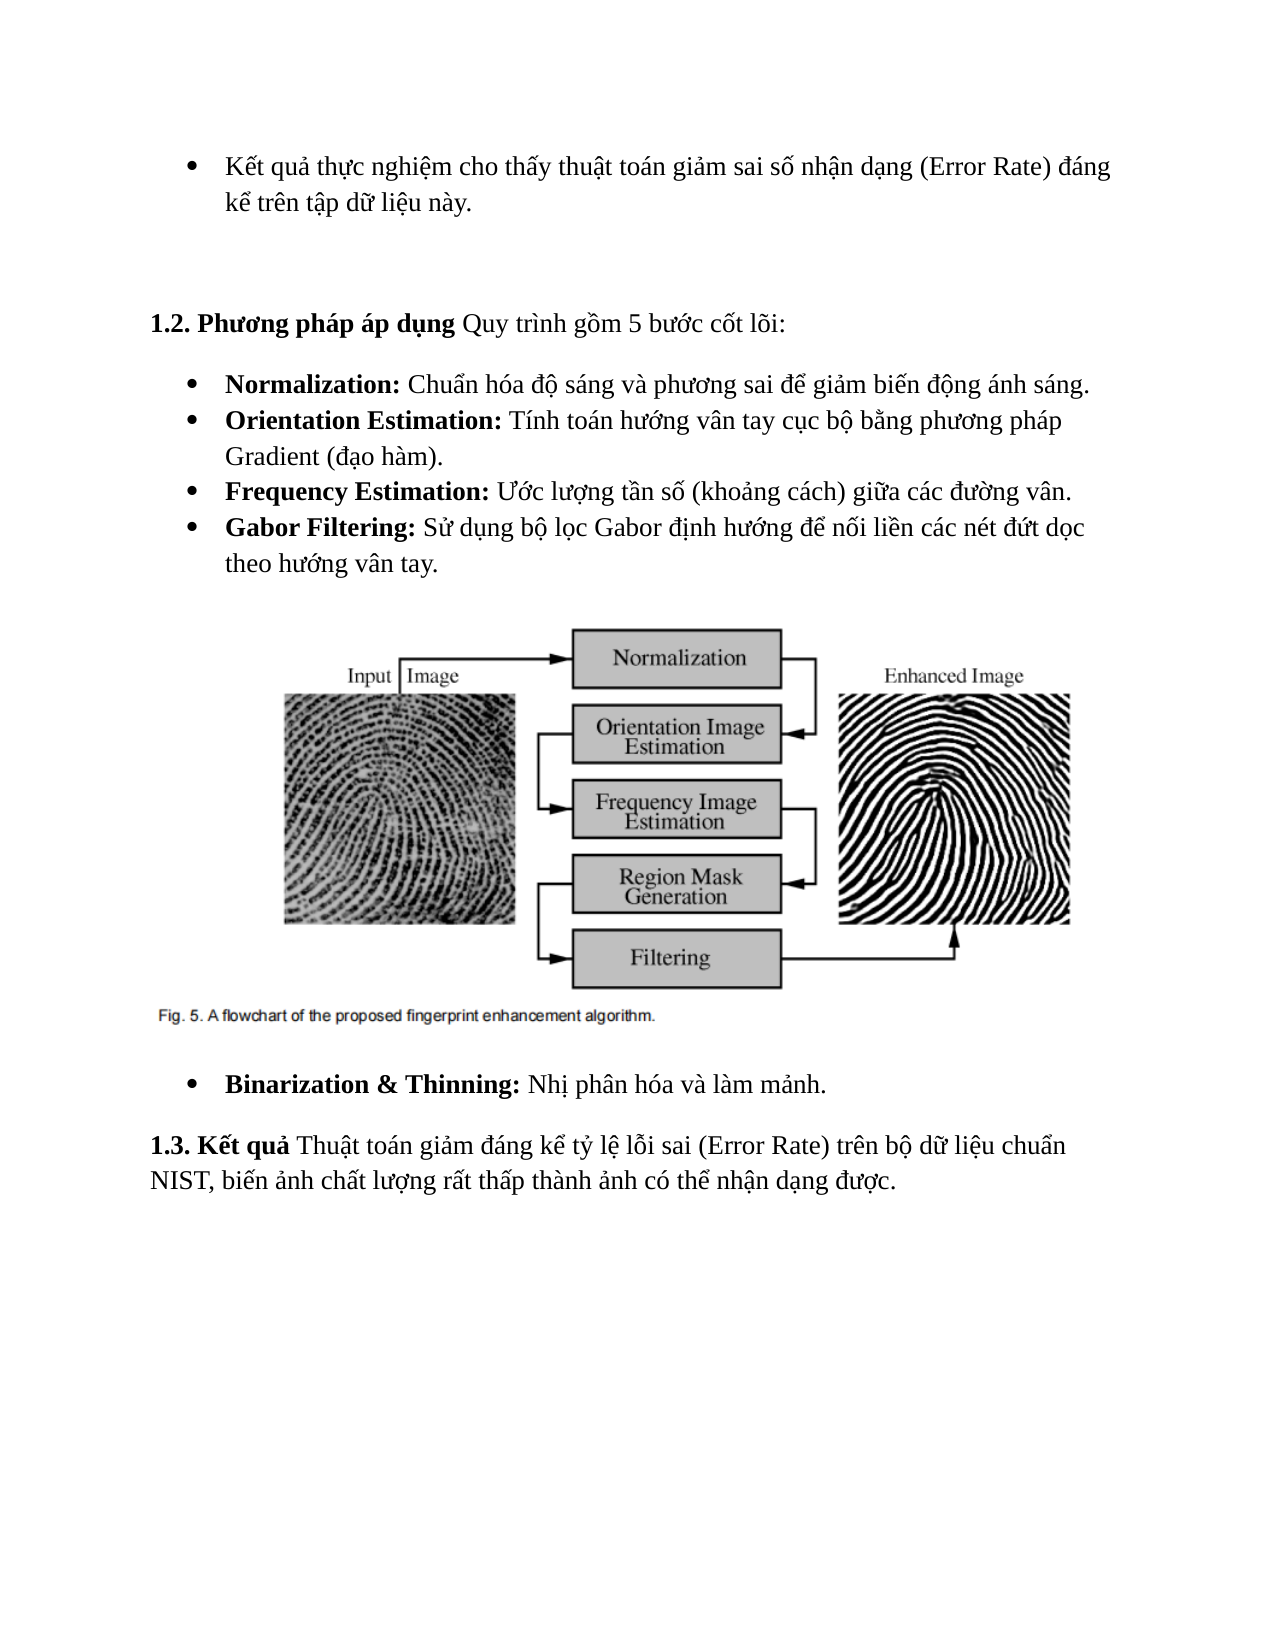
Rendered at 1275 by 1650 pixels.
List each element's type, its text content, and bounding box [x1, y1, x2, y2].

list Normalization: Chuẩn hóa độ sáng và phương sai để giảm biến động ánh sáng. [187, 368, 1125, 399]
list Binarization & Thinning: Nhị phân hóa và làm mảnh. [187, 1068, 1125, 1099]
text 1.3. Kết quả Thuật toán giảm đáng kể tỷ lệ lỗi sai (Error Rate) trên bộ dữ liệu chuẩn NIST, biến ảnh chất lượng rất thấp thành ảnh có thể nhận dạng được. [150, 1129, 1125, 1196]
picture [150, 608, 1125, 1038]
text 1.2. Phương pháp áp dụng Quy trình gồm 5 bước cốt lõi: [150, 307, 1125, 338]
list Frequency Estimation: Ước lượng tần số (khoảng cách) giữa các đường vân. [187, 476, 1125, 507]
list Kết quả thực nghiệm cho thấy thuật toán giảm sai số nhận dạng (Error Rate) đáng kể trên tập dữ liệu này. [187, 150, 1125, 217]
list Gabor Filtering: Sử dụng bộ lọc Gabor định hướng để nối liền các nét đứt dọc theo hướng vân tay. [187, 511, 1125, 578]
list Orientation Estimation: Tính toán hướng vân tay cục bộ bằng phương pháp Gradient (đạo hàm). [187, 404, 1125, 471]
